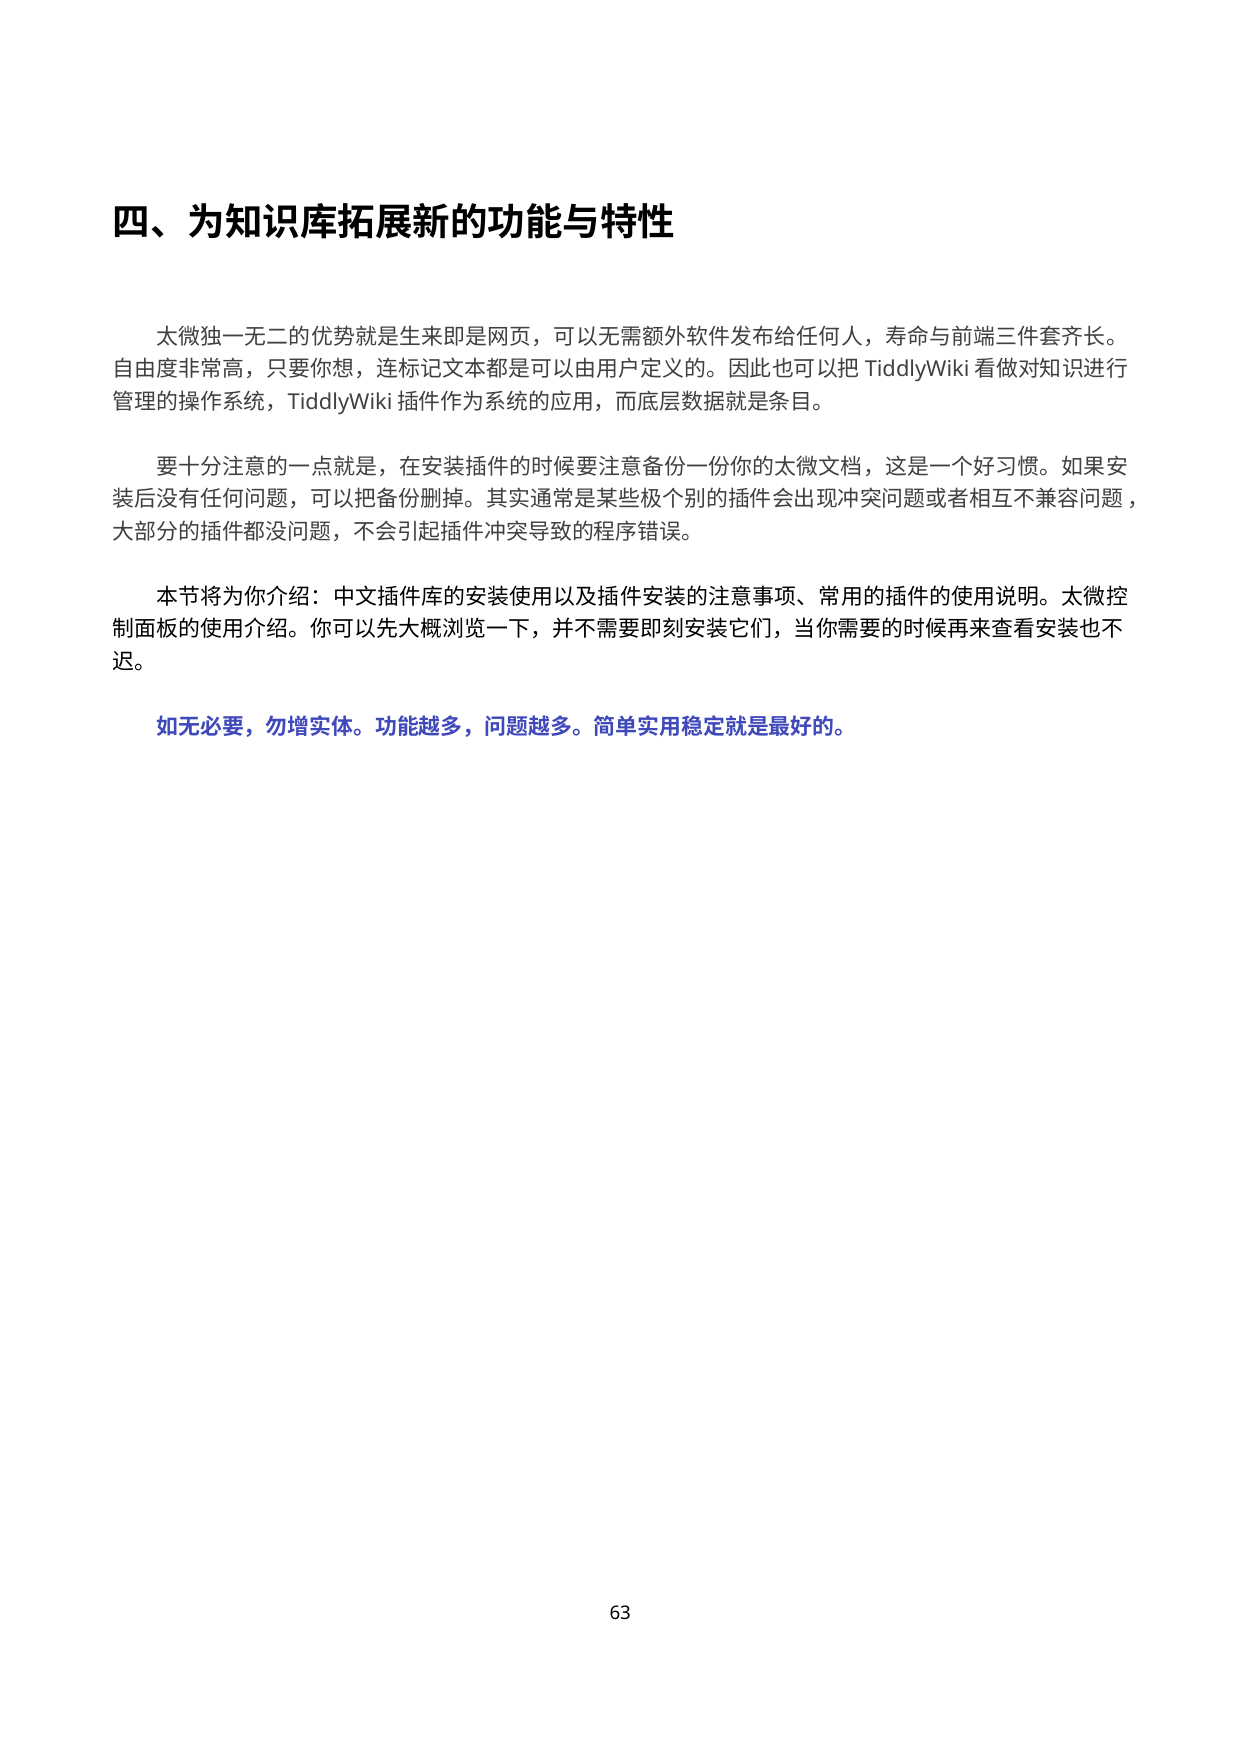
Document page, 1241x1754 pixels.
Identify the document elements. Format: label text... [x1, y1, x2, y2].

text 要十分注意的一点就是，在安装插件的时候要注意备份一份你的太微文档，这是一个好习惯。如果安装后没有任何问题，可以把备份删掉。其实通常是某些极个别的插件会出现冲突问题或者相互不兼容问题，大部分的插件都没问题，不会引起插件冲突导致的程序错误。 [112, 448, 1128, 546]
text 如无必要，勿增实体。功能越多，问题越多。简单实用稳定就是最好的。 [112, 708, 1128, 741]
text 太微独一无二的优势就是生来即是网页，可以无需额外软件发布给任何人，寿命与前端三件套齐长。自由度非常高，只要你想，连标记文本都是可以由用户定义的。因此也可以把TiddlyWiki看做对知识进行管理的操作系统，TiddlyWiki插件作为系统的应用，而底层数据就是条目。 [112, 318, 1128, 416]
text 本节将为你介绍：中文插件库的安装使用以及插件安装的注意事项、常用的插件的使用说明。太微控制面板的使用介绍。你可以先大概浏览一下，并不需要即刻安装它们，当你需要的时候再来查看安装也不迟。 [112, 578, 1128, 676]
subtitle 四、为知识库拓展新的功能与特性 [112, 187, 1128, 252]
